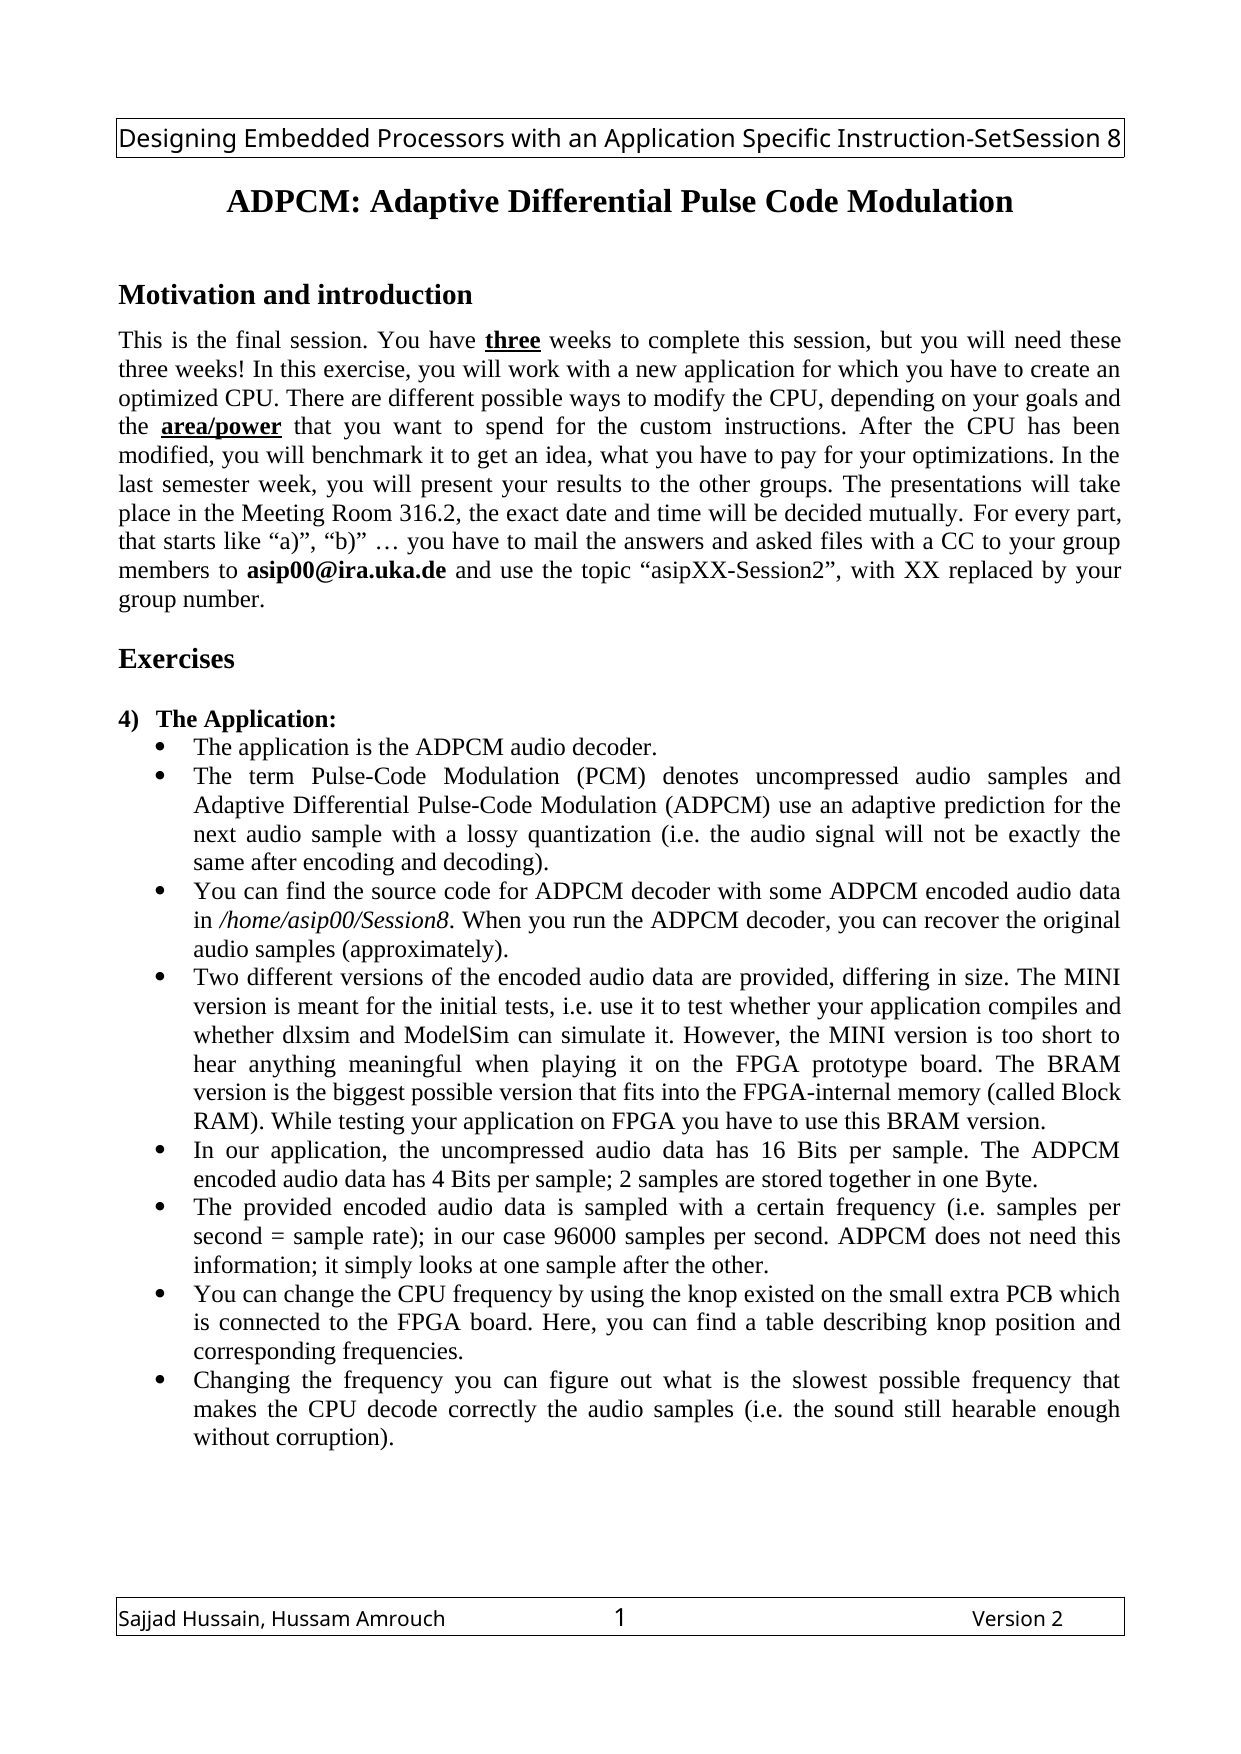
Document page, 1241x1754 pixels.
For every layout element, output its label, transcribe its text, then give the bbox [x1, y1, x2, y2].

list You can change the CPU frequency by using the knop existed on the small extra PCB which is connected to the FPGA board. Here, you can find a table describing knop position and corresponding frequencies. [156, 1279, 1122, 1365]
text Motivation and introduction [118, 277, 1122, 311]
list The provided encoded audio data is sampled with a certain frequency (i.e. samples per second = sample rate); in our case 96000 samples per second. ADPCM does not need this information; it simply looks at one sample after the other. [156, 1192, 1122, 1279]
text Exercises [118, 641, 1122, 675]
text This is the final session. You have three weeks to complete this session, but you will need these three weeks! In this exercise, you will work with a new application for which you have to create an optimized CPU. There are different possible ways to modify the CPU, depending on your goals and the area/power that you want to spend for the custom instructions. After the CPU has been modified, you will benchmark it to get an idea, what you have to pay for your optimizations. In the last semester week, you will present your results to the other groups. The presentations will take place in the Meeting Room 316.2, the exact date and time will be decided mutually. For every part, that starts like “a)”, “b)” … you have to mail the answers and asked files with a CC to your group members to asip00@ira.uka.de and use the topic “asipXX-Session2”, with XX replaced by your group number. [118, 325, 1122, 613]
list In our application, the uncompressed audio data has 16 Bits per sample. The ADPCM encoded audio data has 4 Bits per sample; 2 samples are stored together in one Byte. [156, 1135, 1122, 1192]
list Two different versions of the encoded audio data are provided, differing in size. The MINI version is meant for the initial tests, i.e. use it to test whether your application compiles and whether dlxsim and ModelSim can simulate it. However, the MINI version is too short to hear anything meaningful when playing it on the FPGA prototype board. The BRAM version is the biggest possible version that fits into the FPGA-internal memory (called Block RAM). While testing your application on FPGA you have to use this BRAM version. [156, 962, 1122, 1135]
list You can find the source code for ADPCM decoder with some ADPCM encoded audio data in /home/asip00/Session8. When you run the ADPCM decoder, you can recover the original audio samples (approximately). [156, 876, 1122, 962]
text ADPCM: Adaptive Differential Pulse Code Modulation [118, 181, 1122, 220]
list The term Pulse-Code Modulation (PCM) denotes uncompressed audio samples and Adaptive Differential Pulse-Code Modulation (ADPCM) use an adaptive prediction for the next audio sample with a lossy quantization (i.e. the audio signal will not be exactly the same after encoding and decoding). [156, 761, 1122, 876]
list Changing the frequency you can figure out what is the slowest possible frequency that makes the CPU decode correctly the audio samples (i.e. the sound still hearable enough without corruption). [156, 1365, 1122, 1451]
list The Application: [118, 704, 1122, 732]
list The application is the ADPCM audio decoder. [156, 732, 1122, 761]
